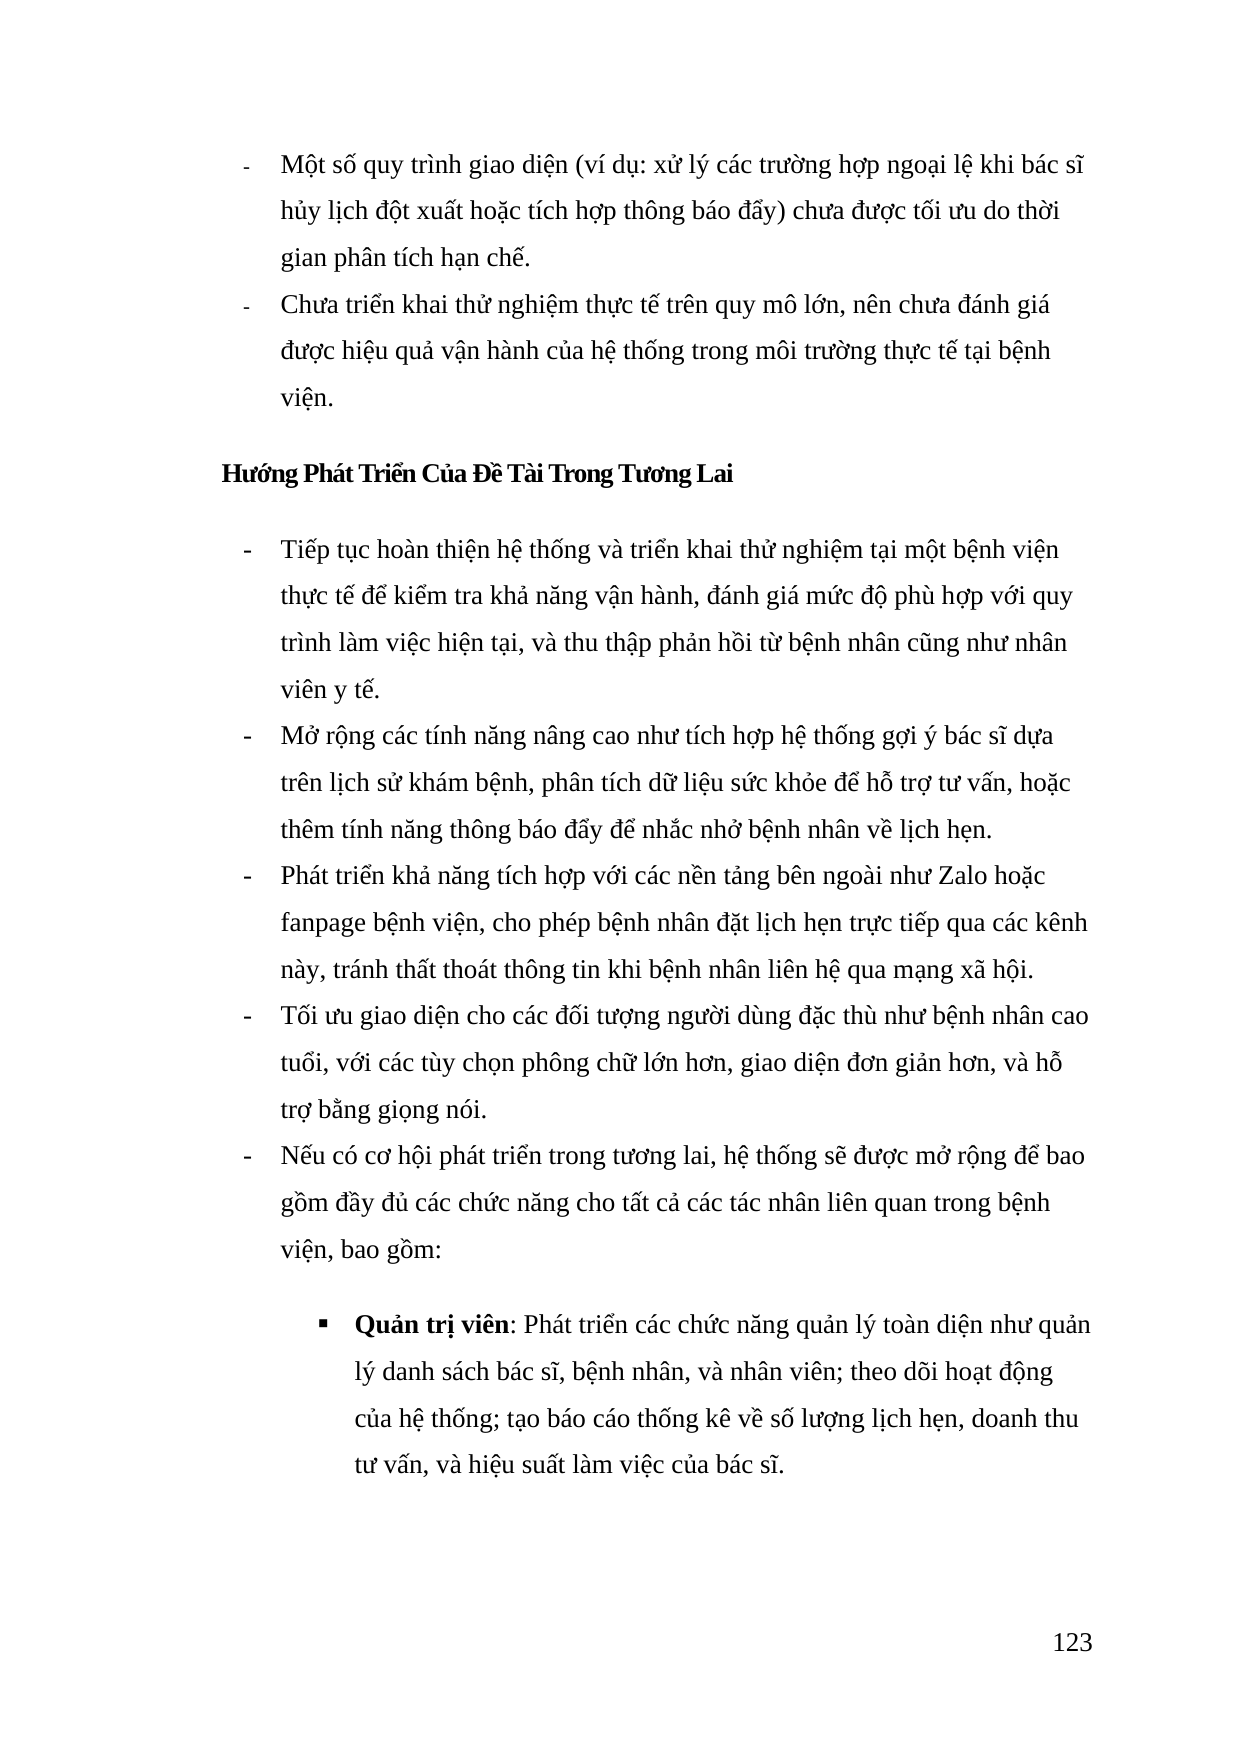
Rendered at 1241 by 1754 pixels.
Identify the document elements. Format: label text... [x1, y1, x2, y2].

list Phát triển khả năng tích hợp với các nền tảng bên ngoài như Zalo hoặc fanpage bệnh viện, cho phép bệnh nhân đặt lịch hẹn trực tiếp qua các kênh này, tránh thất thoát thông tin khi bệnh nhân liên hệ qua mạng xã hội. [243, 859, 1092, 984]
title Hướng Phát Triển Của Đề Tài Trong Tương Lai [221, 457, 1092, 488]
list Quản trị viên: Phát triển các chức năng quản lý toàn diện như quản lý danh sách bác sĩ, bệnh nhân, và nhân viên; theo dõi hoạt động của hệ thống; tạo báo cáo thống kê về số lượng lịch hẹn, doanh thu tư vấn, và hiệu suất làm việc của bác sĩ. [317, 1308, 1092, 1480]
list Nếu có cơ hội phát triển trong tương lai, hệ thống sẽ được mở rộng để bao gồm đầy đủ các chức năng cho tất cả các tác nhân liên quan trong bệnh viện, bao gồm: [243, 1139, 1092, 1264]
list Một số quy trình giao diện (ví dụ: xử lý các trường hợp ngoại lệ khi bác sĩ hủy lịch đột xuất hoặc tích hợp thông báo đẩy) chưa được tối ưu do thời gian phân tích hạn chế. [243, 148, 1092, 272]
list Mở rộng các tính năng nâng cao như tích hợp hệ thống gợi ý bác sĩ dựa trên lịch sử khám bệnh, phân tích dữ liệu sức khỏe để hỗ trợ tư vấn, hoặc thêm tính năng thông báo đẩy để nhắc nhở bệnh nhân về lịch hẹn. [243, 719, 1092, 844]
list Tối ưu giao diện cho các đối tượng người dùng đặc thù như bệnh nhân cao tuổi, với các tùy chọn phông chữ lớn hơn, giao diện đơn giản hơn, và hỗ trợ bằng giọng nói. [243, 999, 1092, 1124]
list Tiếp tục hoàn thiện hệ thống và triển khai thử nghiệm tại một bệnh viện thực tế để kiểm tra khả năng vận hành, đánh giá mức độ phù hợp với quy trình làm việc hiện tại, và thu thập phản hồi từ bệnh nhân cũng như nhân viên y tế. [243, 533, 1092, 704]
list Chưa triển khai thử nghiệm thực tế trên quy mô lớn, nên chưa đánh giá được hiệu quả vận hành của hệ thống trong môi trường thực tế tại bệnh viện. [243, 288, 1092, 412]
